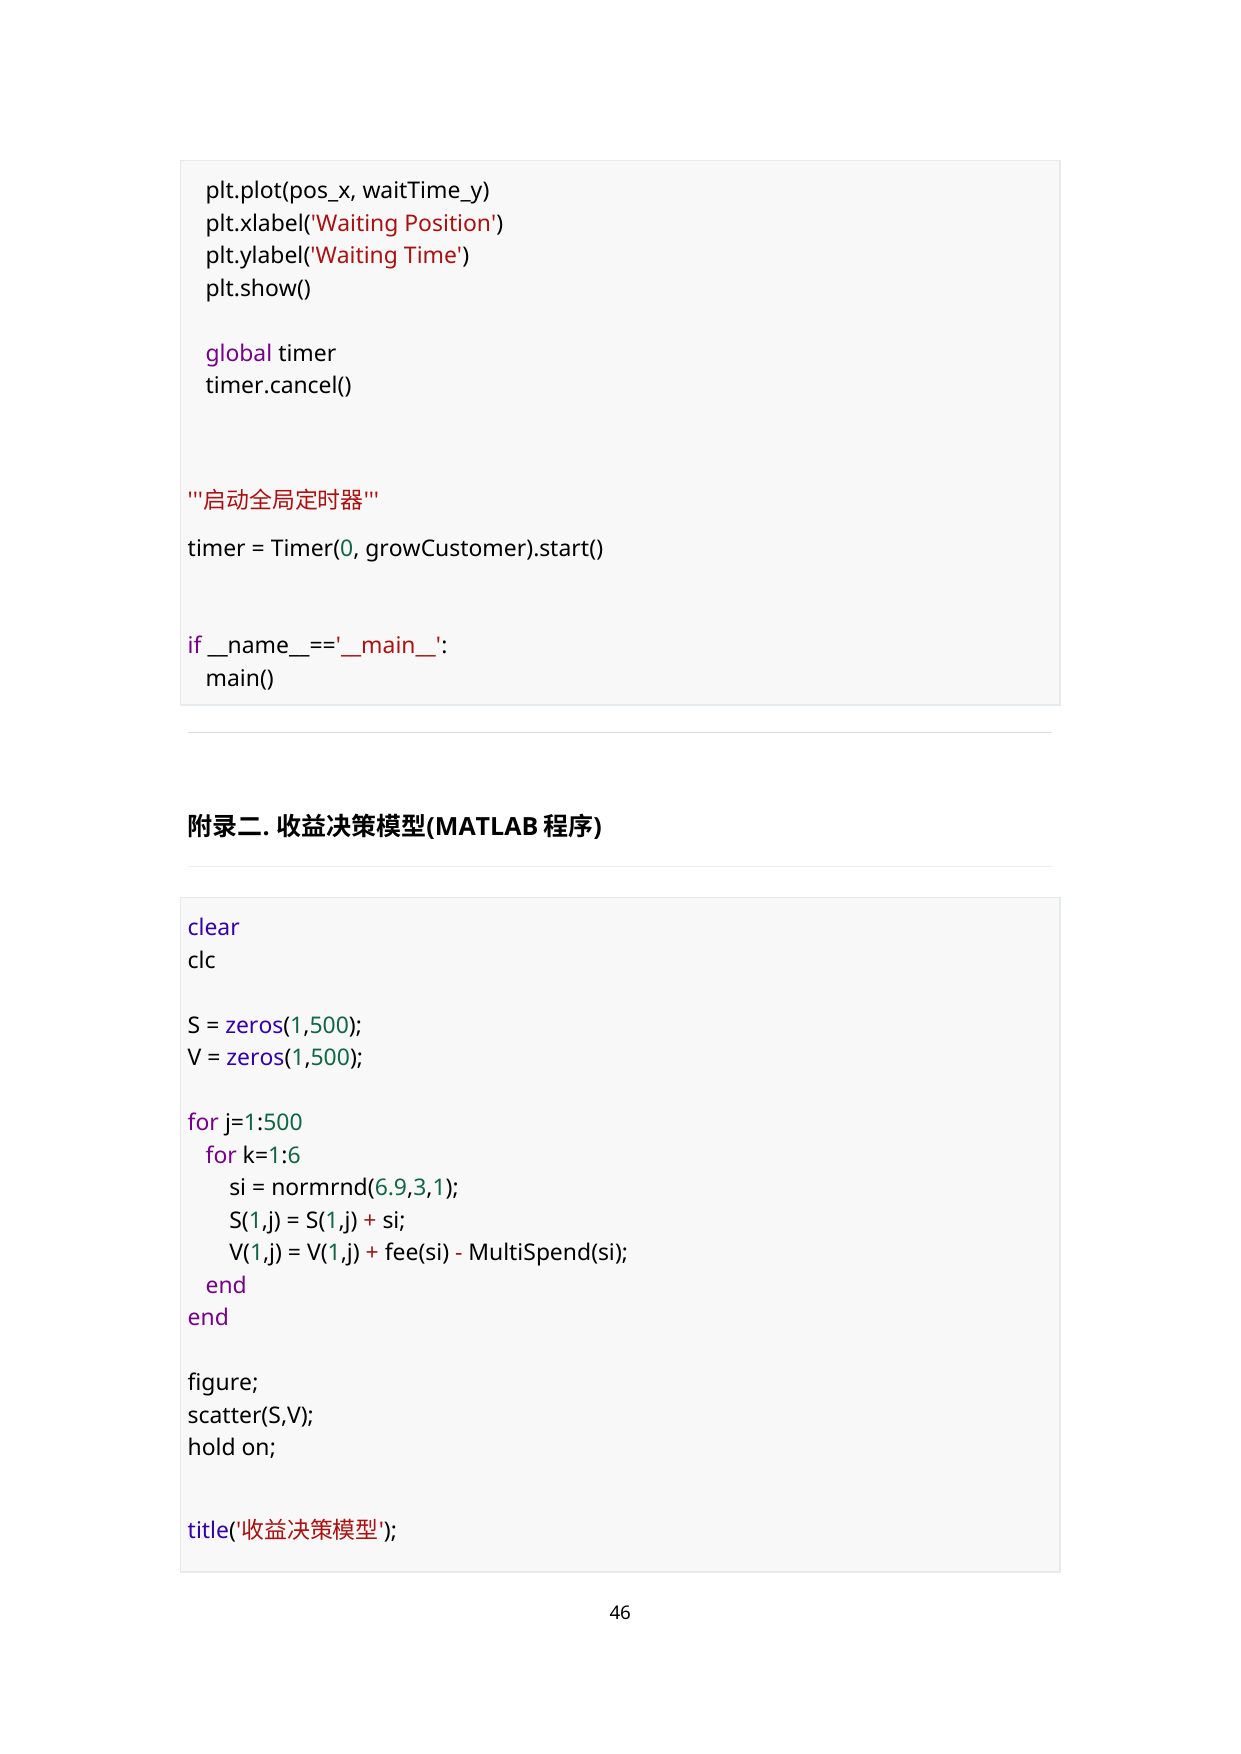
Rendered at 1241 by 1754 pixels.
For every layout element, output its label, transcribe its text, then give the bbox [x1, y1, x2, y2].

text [181, 161, 1059, 704]
text 附录二. 收益决策模型(MATLAB程序) [187, 792, 1053, 867]
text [181, 898, 1059, 1571]
